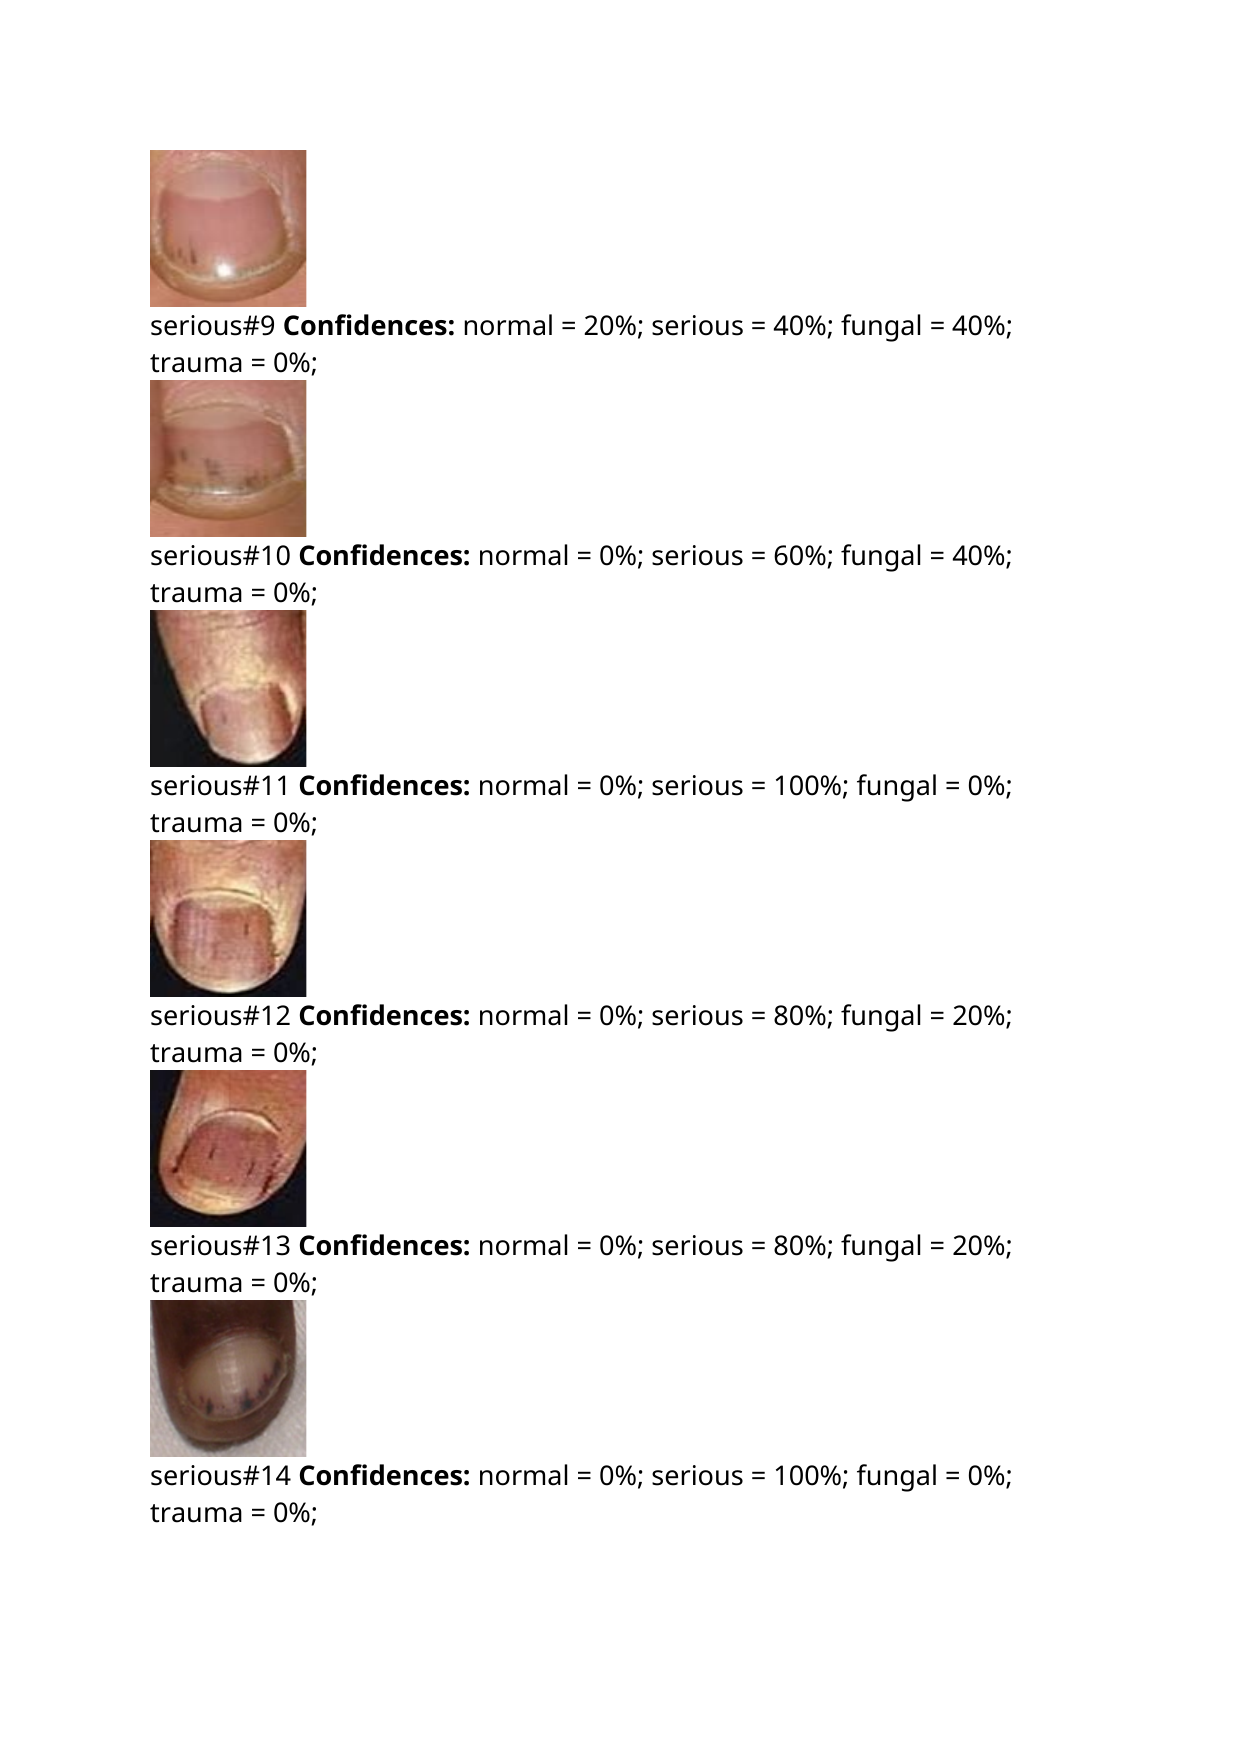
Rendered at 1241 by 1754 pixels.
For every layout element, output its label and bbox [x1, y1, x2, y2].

picture [150, 380, 307, 537]
picture [150, 610, 307, 767]
picture [150, 150, 307, 307]
picture [150, 1070, 307, 1227]
text [150, 150, 1090, 1530]
picture [150, 1300, 307, 1457]
picture [150, 840, 307, 997]
